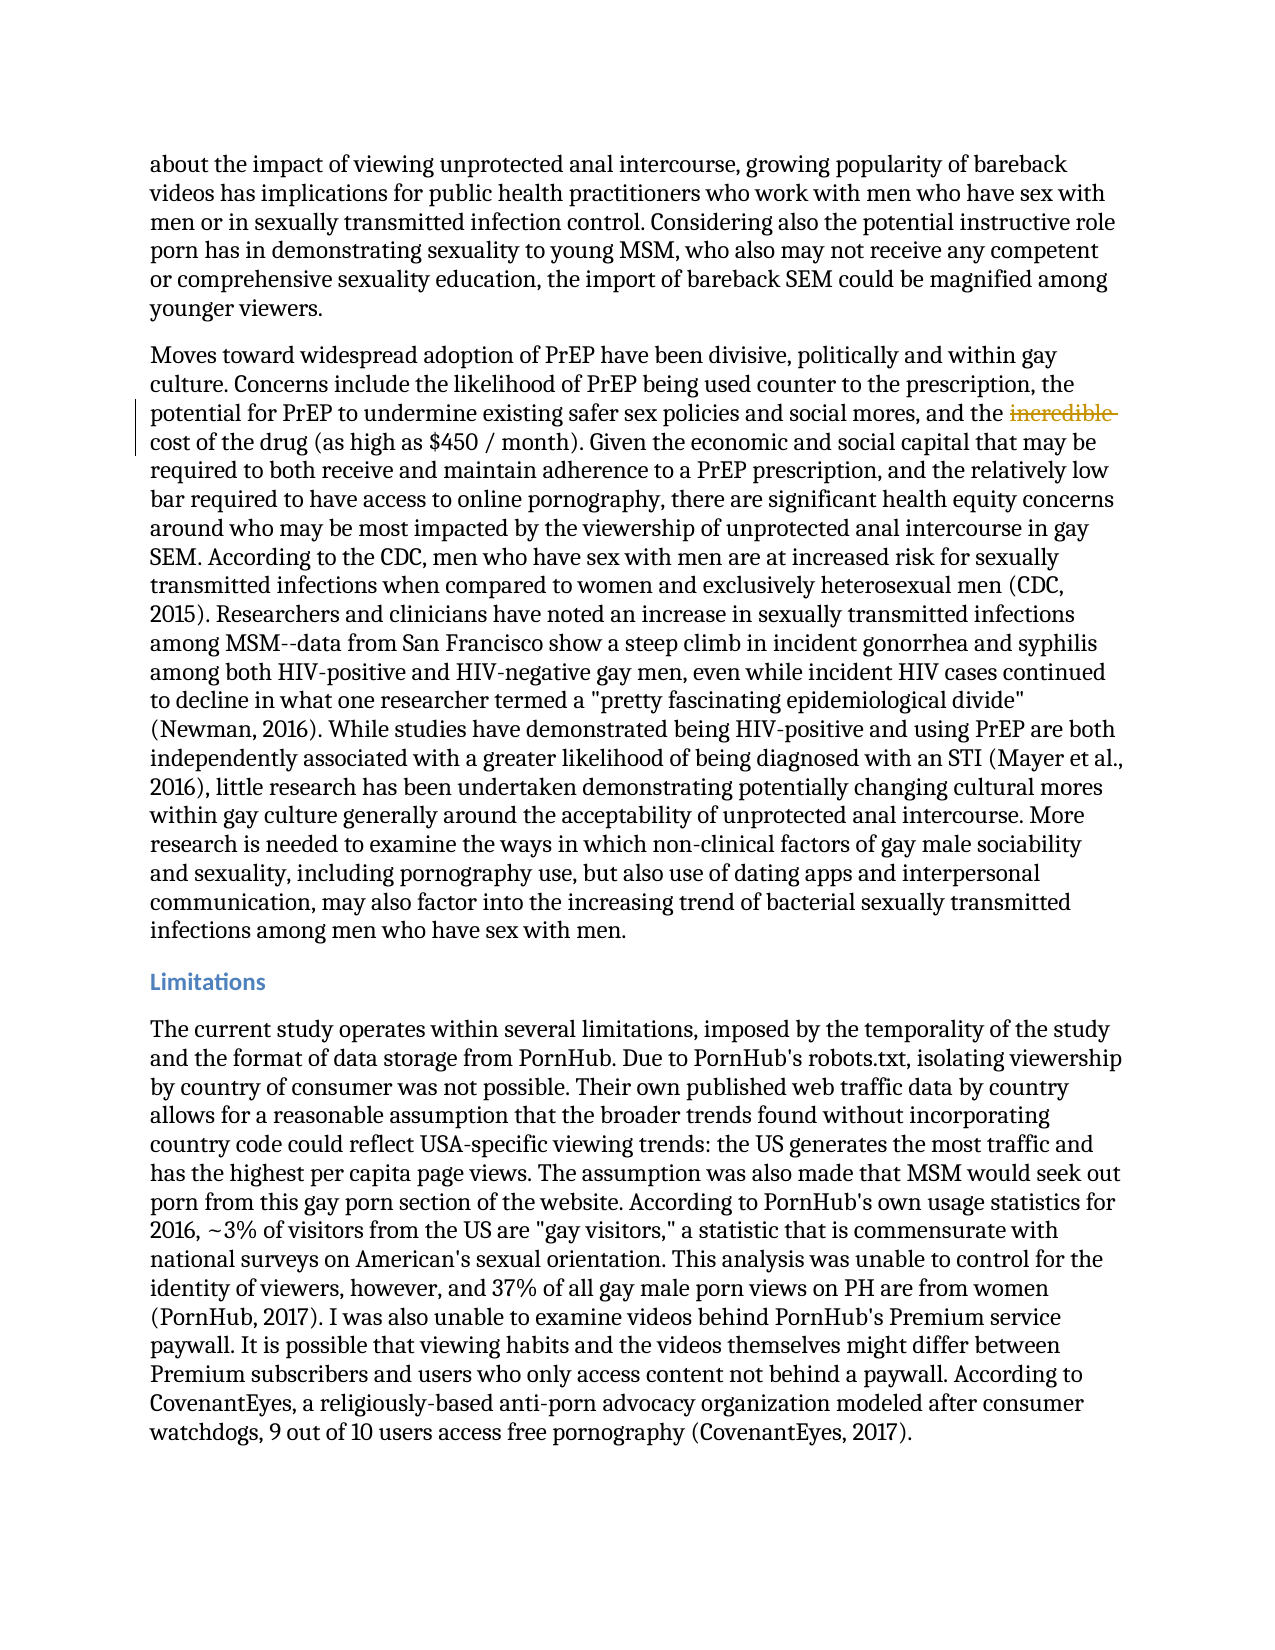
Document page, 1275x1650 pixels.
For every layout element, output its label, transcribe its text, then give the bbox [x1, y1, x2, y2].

subtitle Limitations [150, 966, 1125, 996]
text The current study operates within several limitations, imposed by the temporality of the study and the format of data storage from PornHub. Due to PornHub's robots.txt, isolating viewership by country of consumer was not possible. Their own published web traffic data by country allows for a reasonable assumption that the broader trends found without incorporating country code could reflect USA-specific viewing trends: the US generates the most traffic and has the highest per capita page views. The assumption was also made that MSM would seek out porn from this gay porn section of the website. According to PornHub's own usage statistics for 2016, ~3% of visitors from the US are "gay visitors," a statistic that is commensurate with national surveys on American's sexual orientation. This analysis was unable to control for the identity of viewers, however, and 37% of all gay male porn views on PH are from women (PornHub, 2017). I was also unable to examine videos behind PornHub's Premium service paywall. It is possible that viewing habits and the videos themselves might differ between Premium subscribers and users who only access content not behind a paywall. According to CovenantEyes, a religiously-based anti-porn advocacy organization modeled after consumer watchdogs, 9 out of 10 users access free pornography (CovenantEyes, 2017). [150, 1015, 1125, 1446]
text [150, 150, 1125, 322]
text Moves toward widespread adoption of PrEP have been divisive, politically and within gay culture. Concerns include the likelihood of PrEP being used counter to the prescription, the potential for PrEP to undermine existing safer sex policies and social mores, and the cost of the drug (as high as $450 / month). Given the economic and social capital that may be required to both receive and maintain adherence to a PrEP prescription, and the relatively low bar required to have access to online pornography, there are significant health equity concerns around who may be most impacted by the viewership of unprotected anal intercourse in gay SEM. According to the CDC, men who have sex with men are at increased risk for sexually transmitted infections when compared to women and exclusively heterosexual men (CDC, 2015). Researchers and clinicians have noted an increase in sexually transmitted infections among MSM--data from San Francisco show a steep climb in incident gonorrhea and syphilis among both HIV-positive and HIV-negative gay men, even while incident HIV cases continued to decline in what one researcher termed a "pretty fascinating epidemiological divide" (Newman, 2016). While studies have demonstrated being HIV-positive and using PrEP are both independently associated with a greater likelihood of being diagnosed with an STI (Mayer et al., 2016), little research has been undertaken demonstrating potentially changing cultural mores within gay culture generally around the acceptability of unprotected anal intercourse. More research is needed to examine the ways in which non-clinical factors of gay male sociability and sexuality, including pornography use, but also use of dating apps and interpersonal communication, may also factor into the increasing trend of bacterial sexually transmitted infections among men who have sex with men. [150, 341, 1125, 945]
